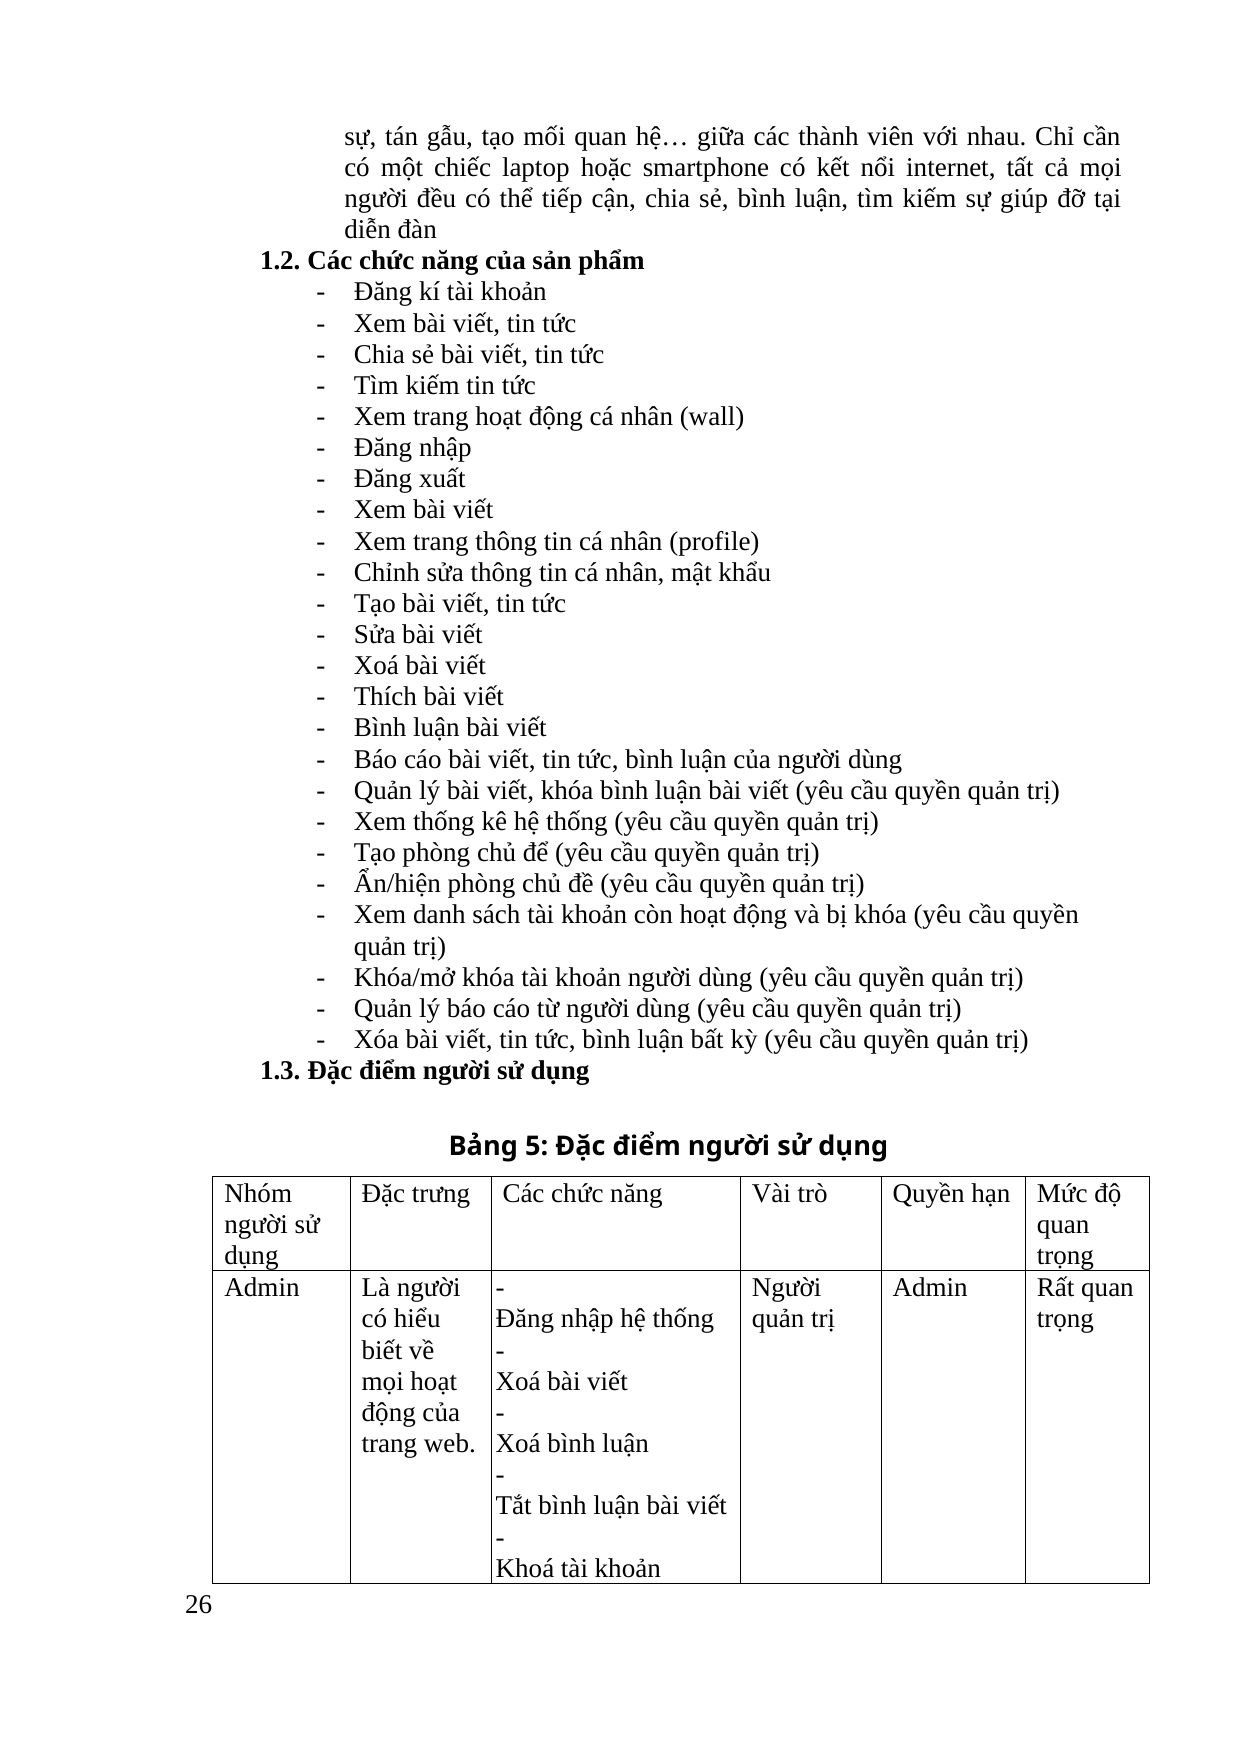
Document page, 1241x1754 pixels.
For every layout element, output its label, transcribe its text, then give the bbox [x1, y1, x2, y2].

list Quản lý bài viết, khóa bình luận bài viết (yêu cầu quyền quản trị) [316, 774, 1122, 805]
list Xóa bài viết, tin tức, bình luận bất kỳ (yêu cầu quyền quản trị) [316, 1023, 1122, 1054]
table_header Đặc trưng [351, 1177, 491, 1270]
table_cell Đăng nhập hệ thống Xoá bài viết Xoá bình luận Tắt bình luận bài viết Khoá tài khoản [492, 1271, 740, 1583]
table_cell Là người có hiểu biết về mọi hoạt động của trang web. [351, 1271, 491, 1583]
table_header Nhóm người sử dụng [213, 1177, 350, 1270]
table_cell Rất quan trọng [1026, 1271, 1149, 1583]
table_cell Admin [213, 1271, 350, 1583]
list Tạo bài viết, tin tức [316, 587, 1122, 618]
list Ẩn/hiện phòng chủ đề (yêu cầu quyền quản trị) [316, 867, 1122, 898]
table_cell Người quản trị [741, 1271, 881, 1583]
subtitle 1.3. Đặc điểm người sử dụng [260, 1054, 1122, 1085]
list Quản lý báo cáo từ người dùng (yêu cầu quyền quản trị) [316, 992, 1122, 1023]
list Sửa bài viết [316, 618, 1122, 649]
list Đăng kí tài khoản [316, 276, 1122, 307]
list Xem trang hoạt động cá nhân (wall) [316, 400, 1122, 431]
list Thích bài viết [316, 680, 1122, 712]
table_header Mức độ quan trọng [1026, 1177, 1149, 1270]
list Đăng nhập [316, 431, 1122, 462]
list Chia sẻ bài viết, tin tức [316, 338, 1122, 369]
list Xem danh sách tài khoản còn hoạt động và bị khóa (yêu cầu quyền quản trị) [316, 898, 1122, 961]
list Xem bài viết, tin tức [316, 307, 1122, 338]
list Xoá bài viết [316, 649, 1122, 680]
list Đăng xuất [316, 462, 1122, 493]
subtitle 1.2. Các chức năng của sản phẩm [260, 244, 1122, 276]
table_header Vài trò [741, 1177, 881, 1270]
list Xem thống kê hệ thống (yêu cầu quyền quản trị) [316, 805, 1122, 836]
list Bình luận bài viết [316, 712, 1122, 743]
list Tìm kiếm tin tức [316, 369, 1122, 400]
list Xem trang thông tin cá nhân (profile) [316, 525, 1122, 556]
text Bảng 5: Đặc điểm người sử dụng [185, 1127, 1122, 1163]
table_header Các chức năng [492, 1177, 740, 1270]
list Báo cáo bài viết, tin tức, bình luận của người dùng [316, 743, 1122, 774]
table_cell Admin [882, 1271, 1025, 1583]
list Xem bài viết [316, 493, 1122, 525]
table_header Quyền hạn [882, 1177, 1025, 1270]
list Chỉnh sửa thông tin cá nhân, mật khẩu [316, 556, 1122, 587]
list Tạo phòng chủ để (yêu cầu quyền quản trị) [316, 836, 1122, 867]
list Khóa/mở khóa tài khoản người dùng (yêu cầu quyền quản trị) [316, 961, 1122, 992]
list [307, 120, 1122, 244]
